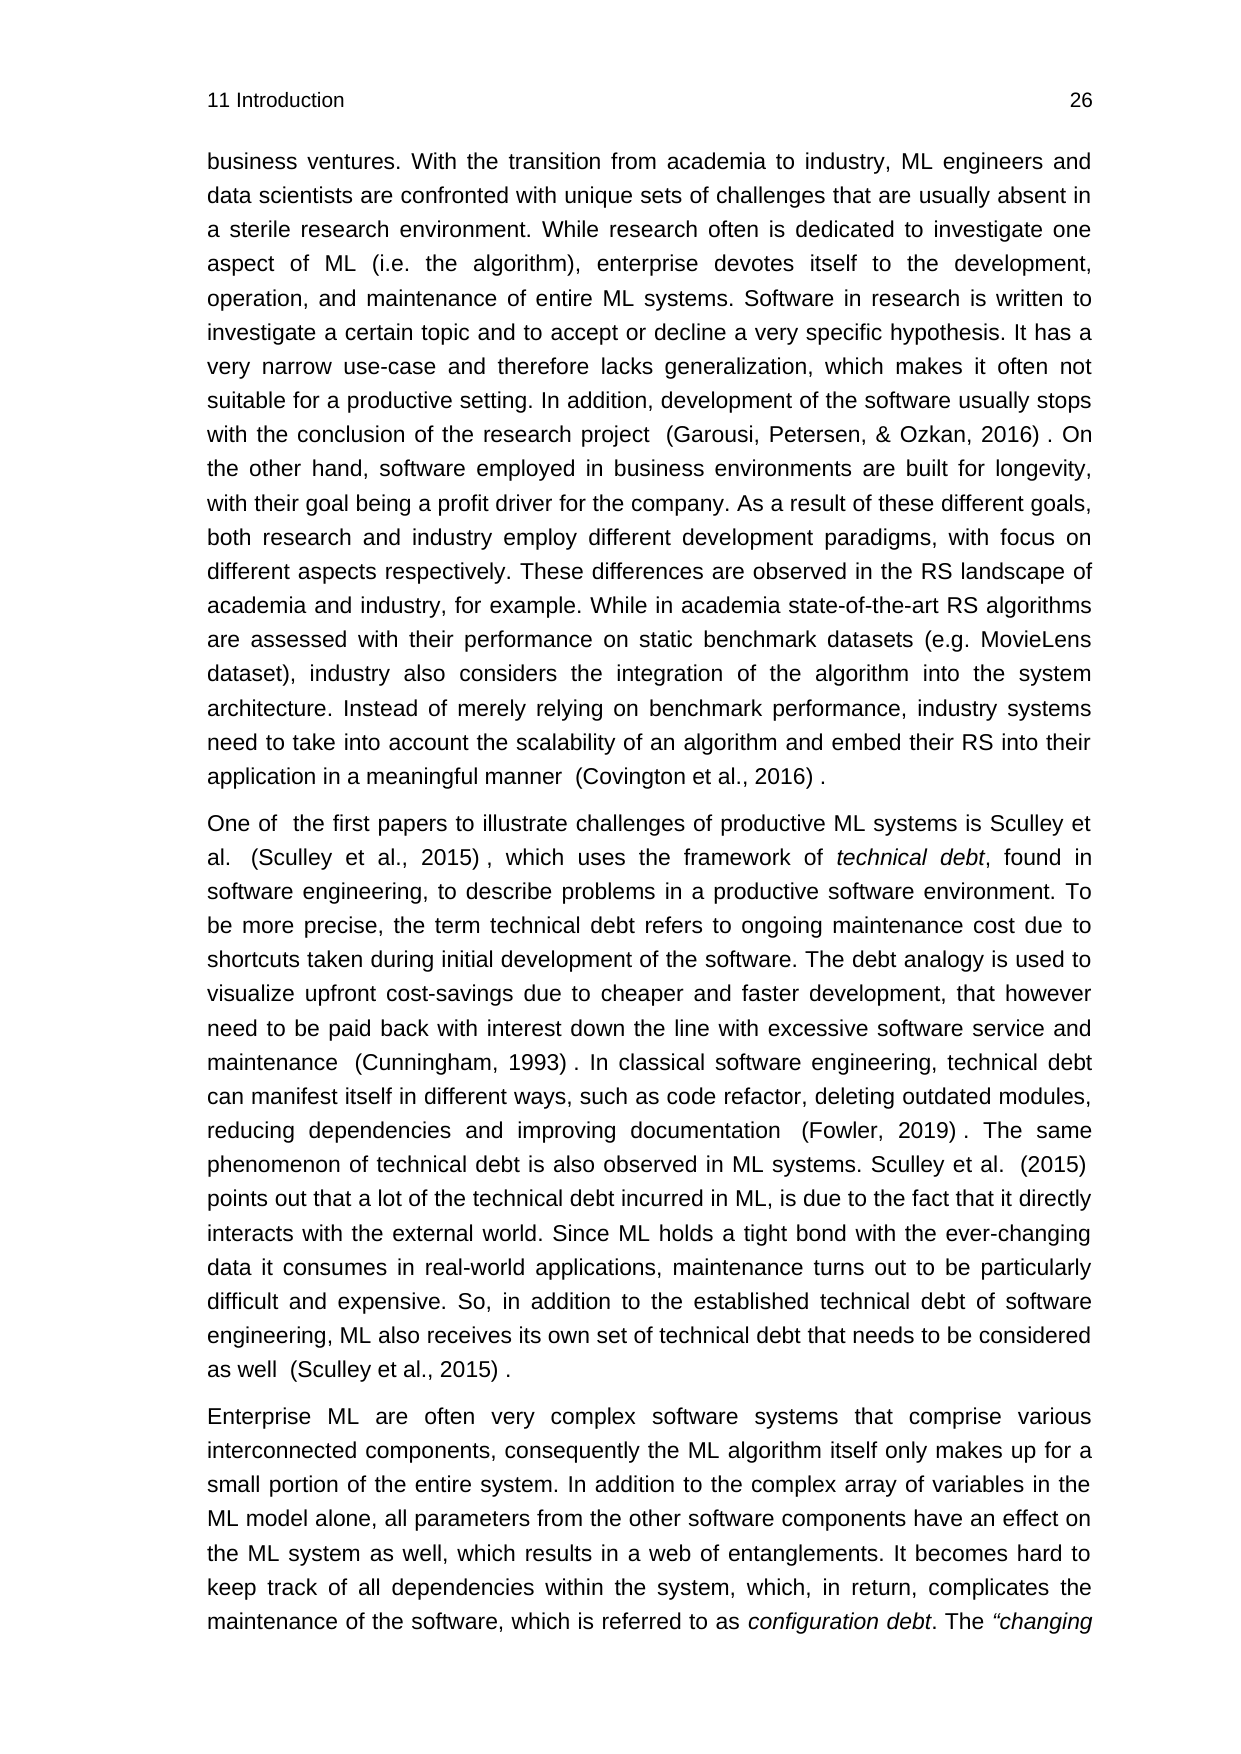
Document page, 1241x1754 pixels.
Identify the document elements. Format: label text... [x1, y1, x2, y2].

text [207, 148, 1092, 789]
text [207, 1403, 1092, 1634]
text One of the first papers to illustrate challenges of productive ML systems is Sculley et al. , which uses the framework of technical debt, found in software engineering, to describe problems in a productive software environment. To be more precise, the term technical debt refers to ongoing maintenance cost due to shortcuts taken during initial development of the software. The debt analogy is used to visualize upfront cost-savings due to cheaper and faster development, that however need to be paid back with interest down the line with excessive software service and maintenance . In classical software engineering, technical debt can manifest itself in different ways, such as code refactor, deleting outdated modules, reducing dependencies and improving documentation . The same phenomenon of technical debt is also observed in ML systems. Sculley et al. points out that a lot of the technical debt incurred in ML, is due to the fact that it directly interacts with the external world. Since ML holds a tight bond with the ever-changing data it consumes in real-world applications, maintenance turns out to be particularly difficult and expensive. So, in addition to the established technical debt of software engineering, ML also receives its own set of technical debt that needs to be considered as well . [207, 809, 1092, 1383]
